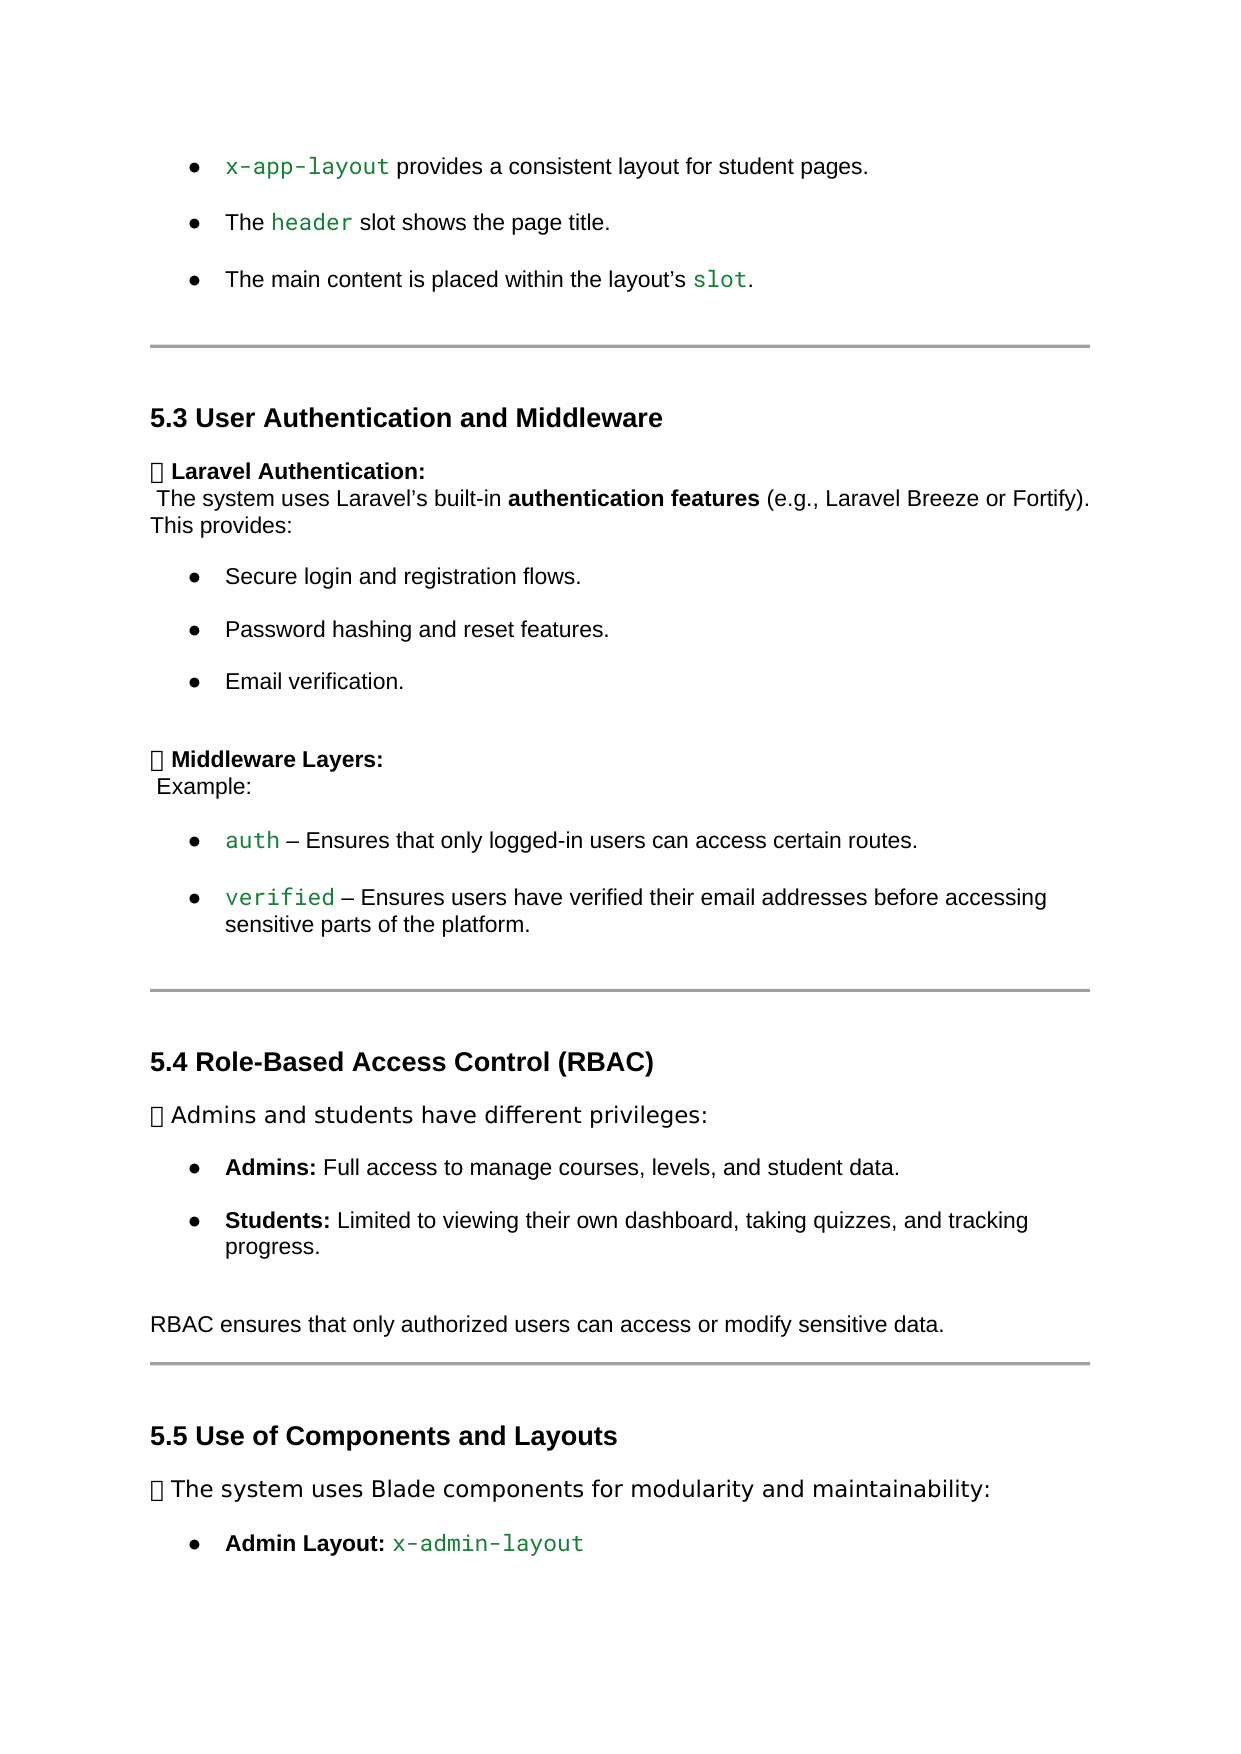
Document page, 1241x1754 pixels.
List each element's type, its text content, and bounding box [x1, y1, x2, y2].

text ✅ The system uses Blade components for modularity and maintainability: [150, 1476, 1090, 1502]
list The header slot shows the page title. [187, 207, 1090, 263]
text ✅ Laravel Authentication: The system uses Laravel’s built-in authentication features (e.g., Laravel Breeze or Fortify). This provides: [150, 458, 1090, 538]
text ✅ Middleware Layers: Example: [150, 746, 1090, 799]
list auth – Ensures that only logged-in users can access certain routes. [187, 824, 1090, 881]
list x-app-layout provides a consistent layout for student pages. [187, 150, 1090, 207]
list verified – Ensures users have verified their email addresses before accessing sensitive parts of the platform. [187, 881, 1090, 964]
list Admin Layout: x-admin-layout [187, 1527, 1090, 1584]
list Password hashing and reset features. [187, 616, 1090, 668]
text ✅ Admins and students have different privileges: [150, 1102, 1090, 1129]
list Secure login and registration flows. [187, 563, 1090, 616]
list Email verification. [187, 668, 1090, 721]
subtitle 5.5 Use of Components and Layouts [150, 1419, 1090, 1451]
list The main content is placed within the layout’s slot. [187, 263, 1090, 320]
subtitle 5.3 User Authentication and Middleware [150, 402, 1090, 433]
list Students: Limited to viewing their own dashboard, taking quizzes, and tracking progress. [187, 1207, 1090, 1286]
subtitle 5.4 Role-Based Access Control (RBAC) [150, 1046, 1090, 1077]
list Admins: Full access to manage courses, levels, and student data. [187, 1154, 1090, 1207]
text RBAC ensures that only authorized users can access or modify sensitive data. [150, 1311, 1090, 1337]
